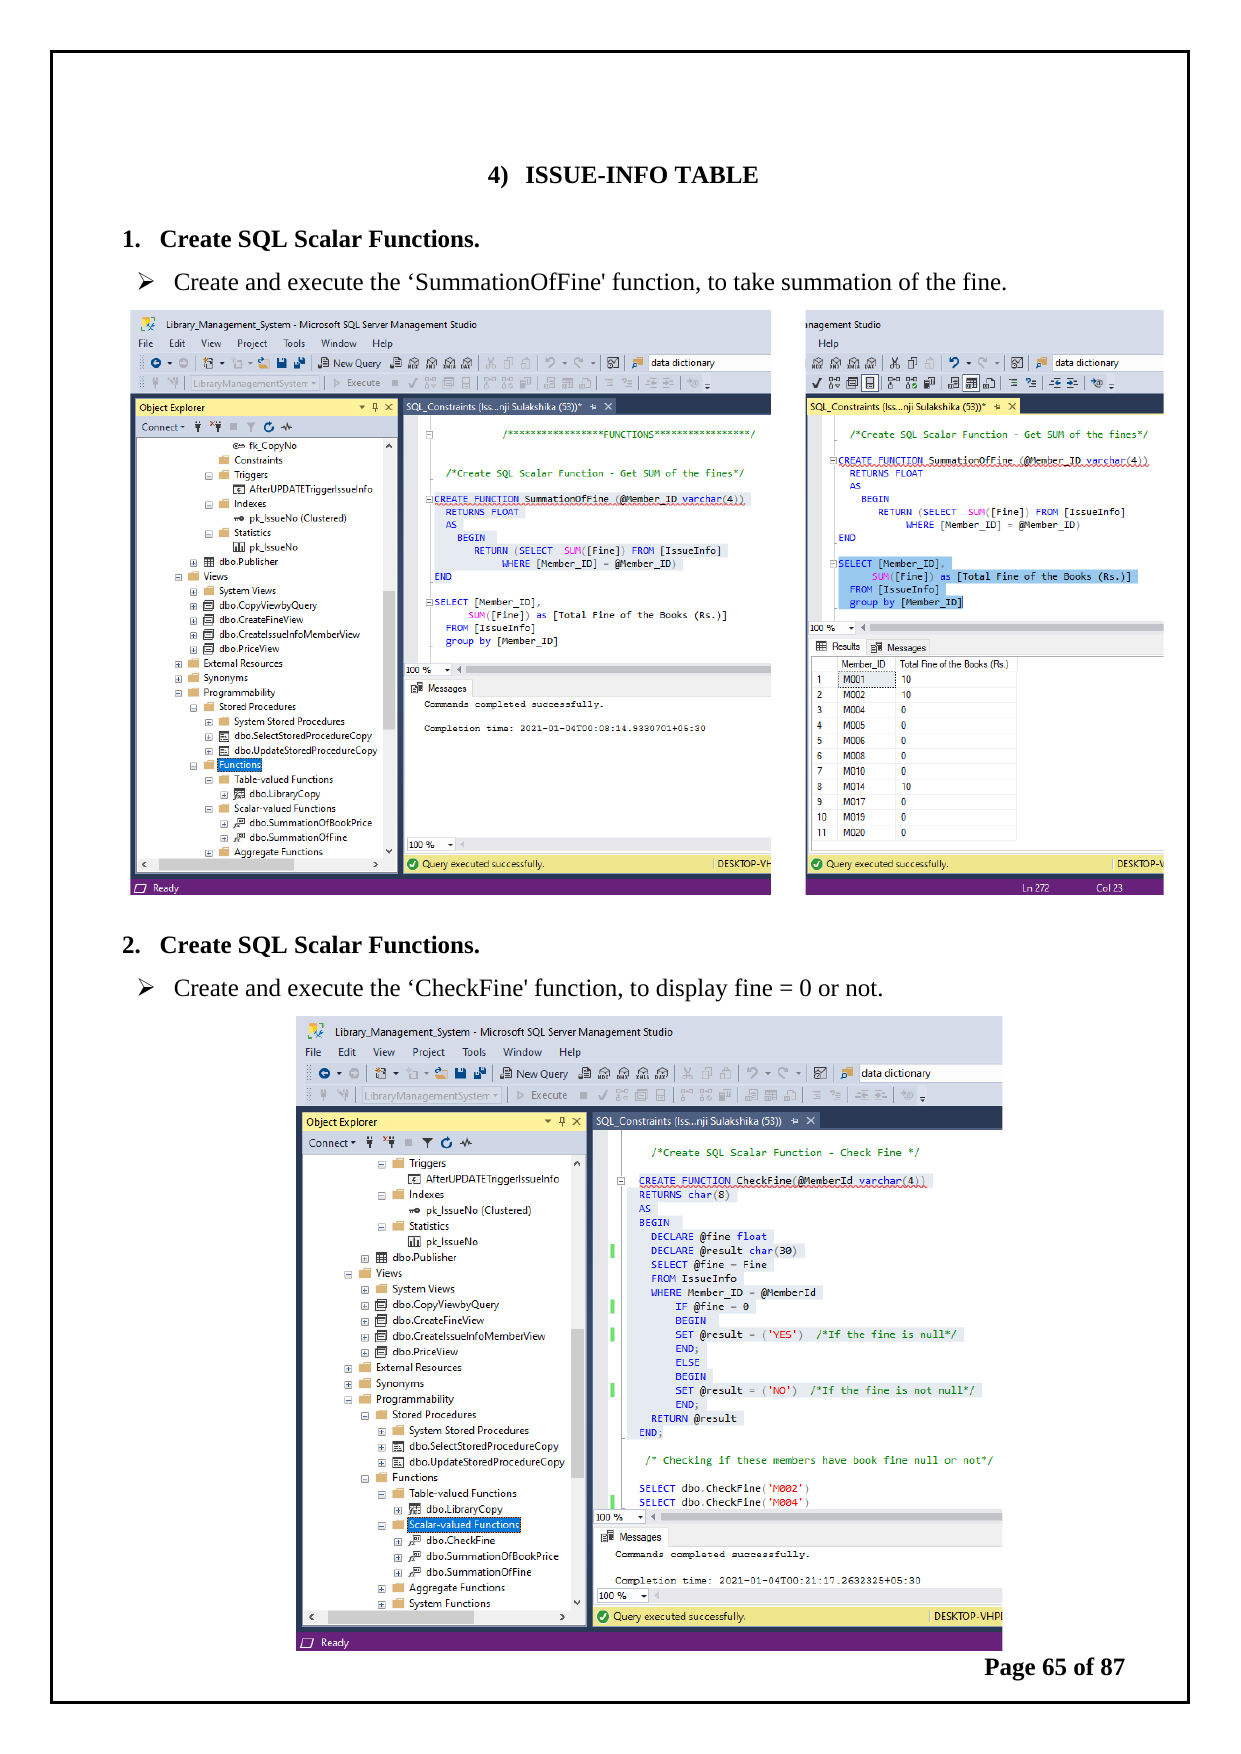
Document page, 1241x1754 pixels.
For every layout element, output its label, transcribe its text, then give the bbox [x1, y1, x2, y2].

picture [805, 310, 1164, 895]
subtitle Create SQL Scalar Functions. [122, 224, 1125, 253]
picture [296, 1016, 1003, 1651]
picture [130, 310, 771, 895]
subtitle ISSUE-INFO TABLE [122, 160, 1125, 189]
subtitle Create SQL Scalar Functions. [122, 930, 1125, 959]
list Create and execute the ‘SummationOfFine' function, to take summation of the fine. [136, 267, 1125, 296]
list Create and execute the ‘CheckFine' function, to display fine = 0 or not. [136, 973, 1125, 1002]
